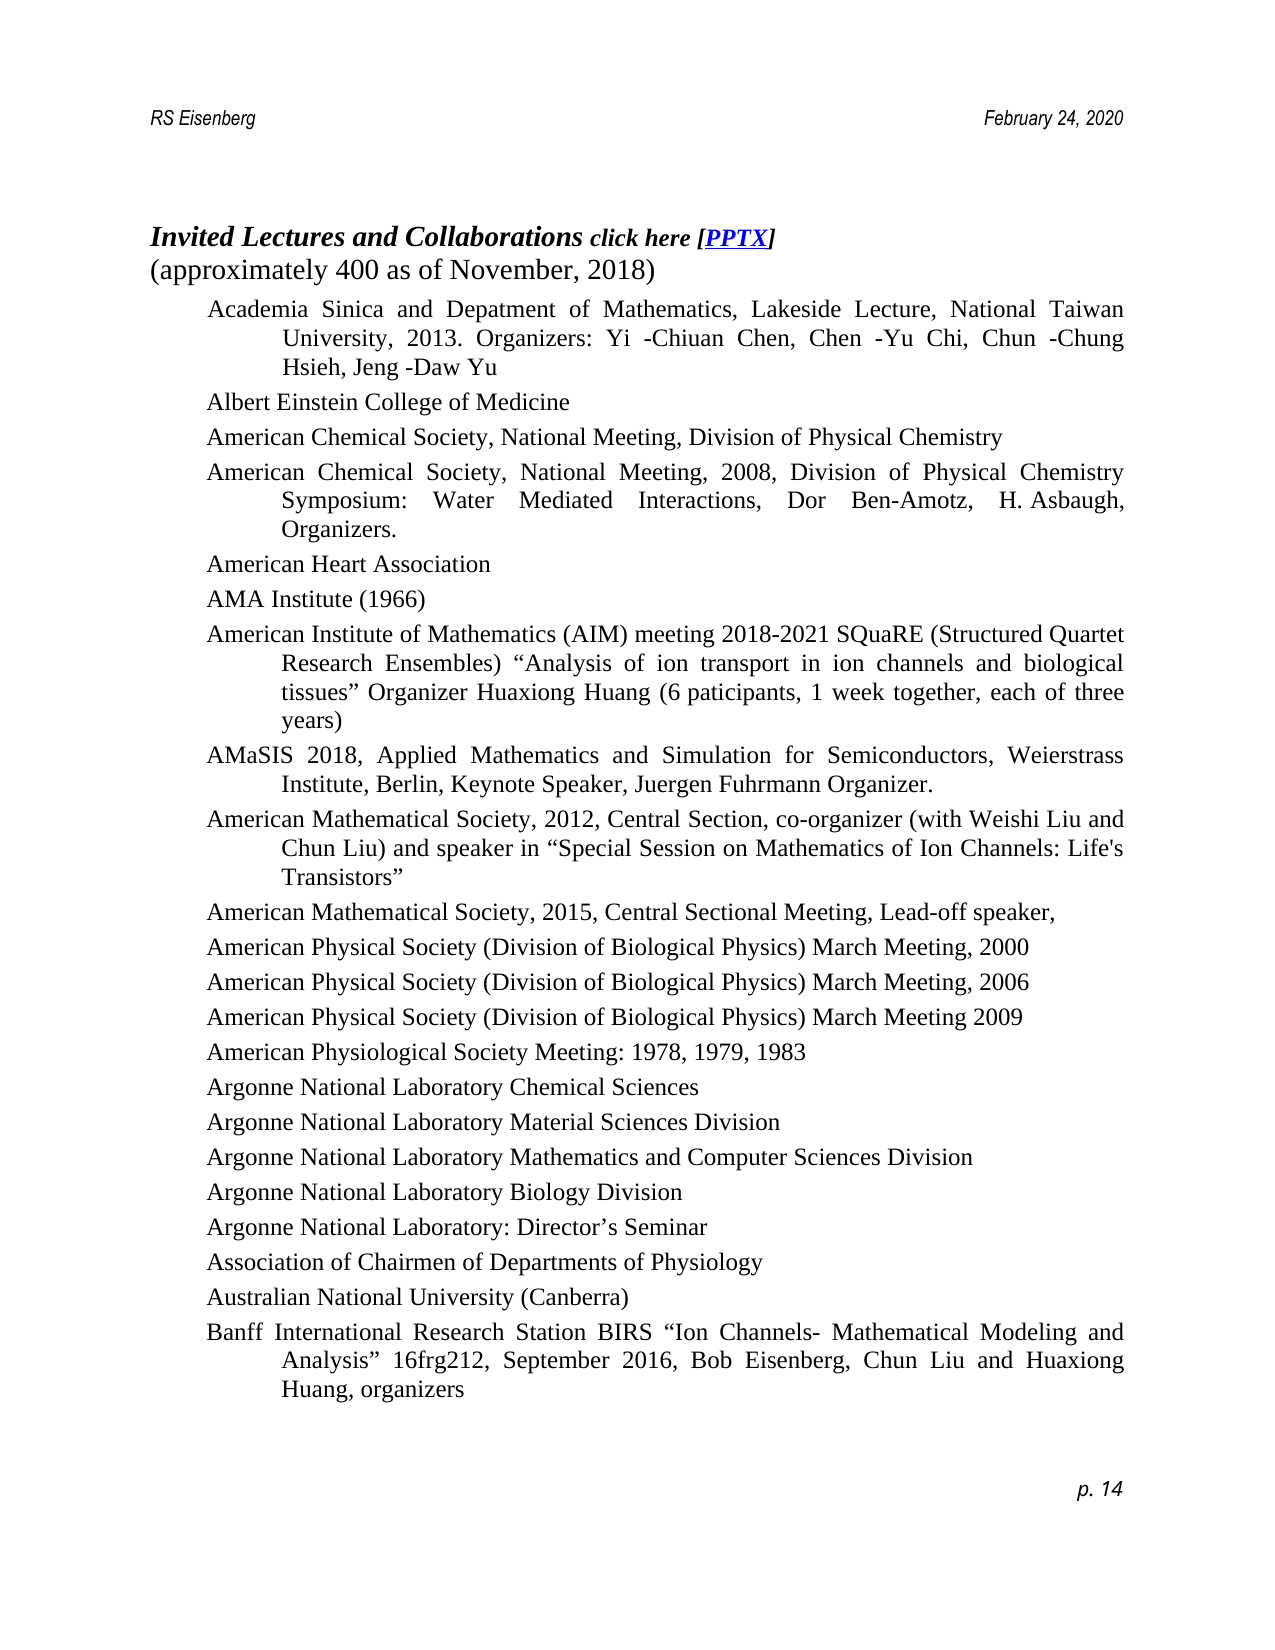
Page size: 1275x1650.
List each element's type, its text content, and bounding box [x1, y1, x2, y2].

text Argonne National Laboratory: Director’s Seminar [206, 1212, 1125, 1240]
text Academia Sinica and Depatment of Mathematics, Lakeside Lecture, National Taiwan University, 2013. Organizers: Yi -Chiuan Chen, Chen -Yu Chi, Chun -Chung Hsieh, Jeng -Daw Yu [207, 294, 1125, 380]
text American Chemical Society, National Meeting, Division of Physical Chemistry [206, 422, 1125, 450]
text Argonne National Laboratory Chemical Sciences [206, 1072, 1125, 1100]
text Argonne National Laboratory Biology Division [206, 1177, 1125, 1205]
text Argonne National Laboratory Material Sciences Division [206, 1107, 1125, 1135]
text American Physical Society (Division of Biological Physics) March Meeting, 2006 [206, 967, 1125, 995]
text American Physical Society (Division of Biological Physics) March Meeting, 2000 [206, 932, 1125, 960]
text AMA Institute (1966) [206, 584, 1125, 613]
text American Physical Society (Division of Biological Physics) March Meeting 2009 [206, 1002, 1125, 1030]
text AMaSIS 2018, Applied Mathematics and Simulation for Semiconductors, Weierstrass Institute, Berlin, Keynote Speaker, Juergen Fuhrmann Organizer. [206, 740, 1125, 798]
text Banff International Research Station BIRS “Ion Channels- Mathematical Modeling and Analysis” 16frg212, September 2016, Bob Eisenberg, Chun Liu and Huaxiong Huang, organizers [206, 1317, 1125, 1403]
text American Physiological Society Meeting: 1978, 1979, 1983 [206, 1037, 1125, 1065]
text American Mathematical Society, 2012, Central Section, co-organizer (with Weishi Liu and Chun Liu) and speaker in “Special Session on Mathematics of Ion Channels: Life's Transistors” [206, 804, 1125, 890]
text American Mathematical Society, 2015, Central Sectional Meeting, Lead-off speaker, [206, 897, 1125, 925]
text Australian National University (Canberra) [206, 1282, 1125, 1310]
text Invited Lectures and Collaborations click here [PPTX] (approximately 400 as of November, 2018) [150, 219, 1125, 286]
text Association of Chairmen of Departments of Physiology [206, 1247, 1125, 1275]
text Albert Einstein College of Medicine [206, 387, 1125, 415]
text American Heart Association [206, 549, 1125, 578]
text American Institute of Mathematics (AIM) meeting 2018-2021 SQuaRE (Structured Quartet Research Ensembles) “Analysis of ion transport in ion channels and biological tissues” Organizer Huaxiong Huang (6 paticipants, 1 week together, each of three years) [206, 619, 1125, 734]
text Argonne National Laboratory Mathematics and Computer Sciences Division [206, 1142, 1125, 1170]
text American Chemical Society, National Meeting, 2008, Division of Physical Chemistry Symposium: Water Mediated Interactions, Dor Ben-Amotz, H. Asbaugh, Organizers. [206, 457, 1125, 543]
